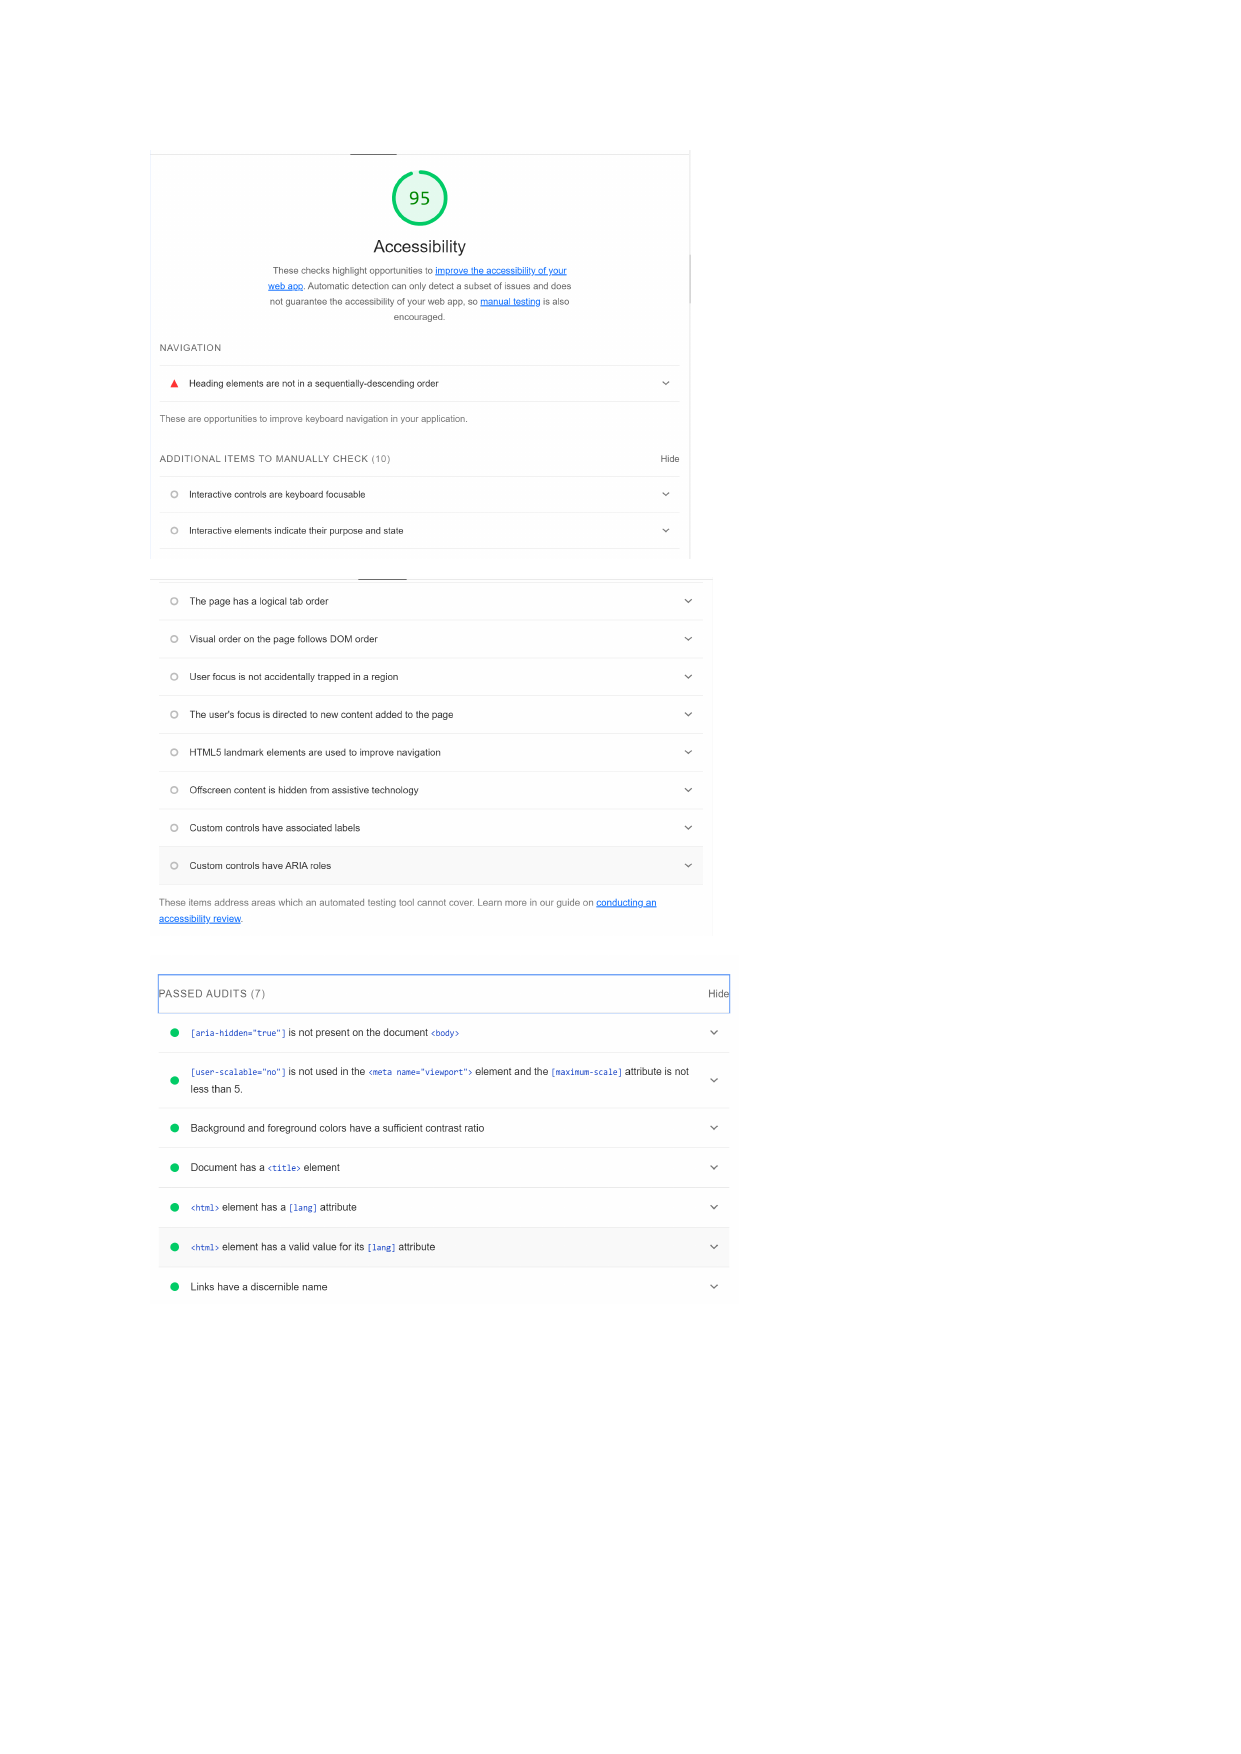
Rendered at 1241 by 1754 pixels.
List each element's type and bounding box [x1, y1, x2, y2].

picture [150, 150, 691, 559]
picture [150, 577, 713, 936]
picture [150, 955, 739, 1304]
